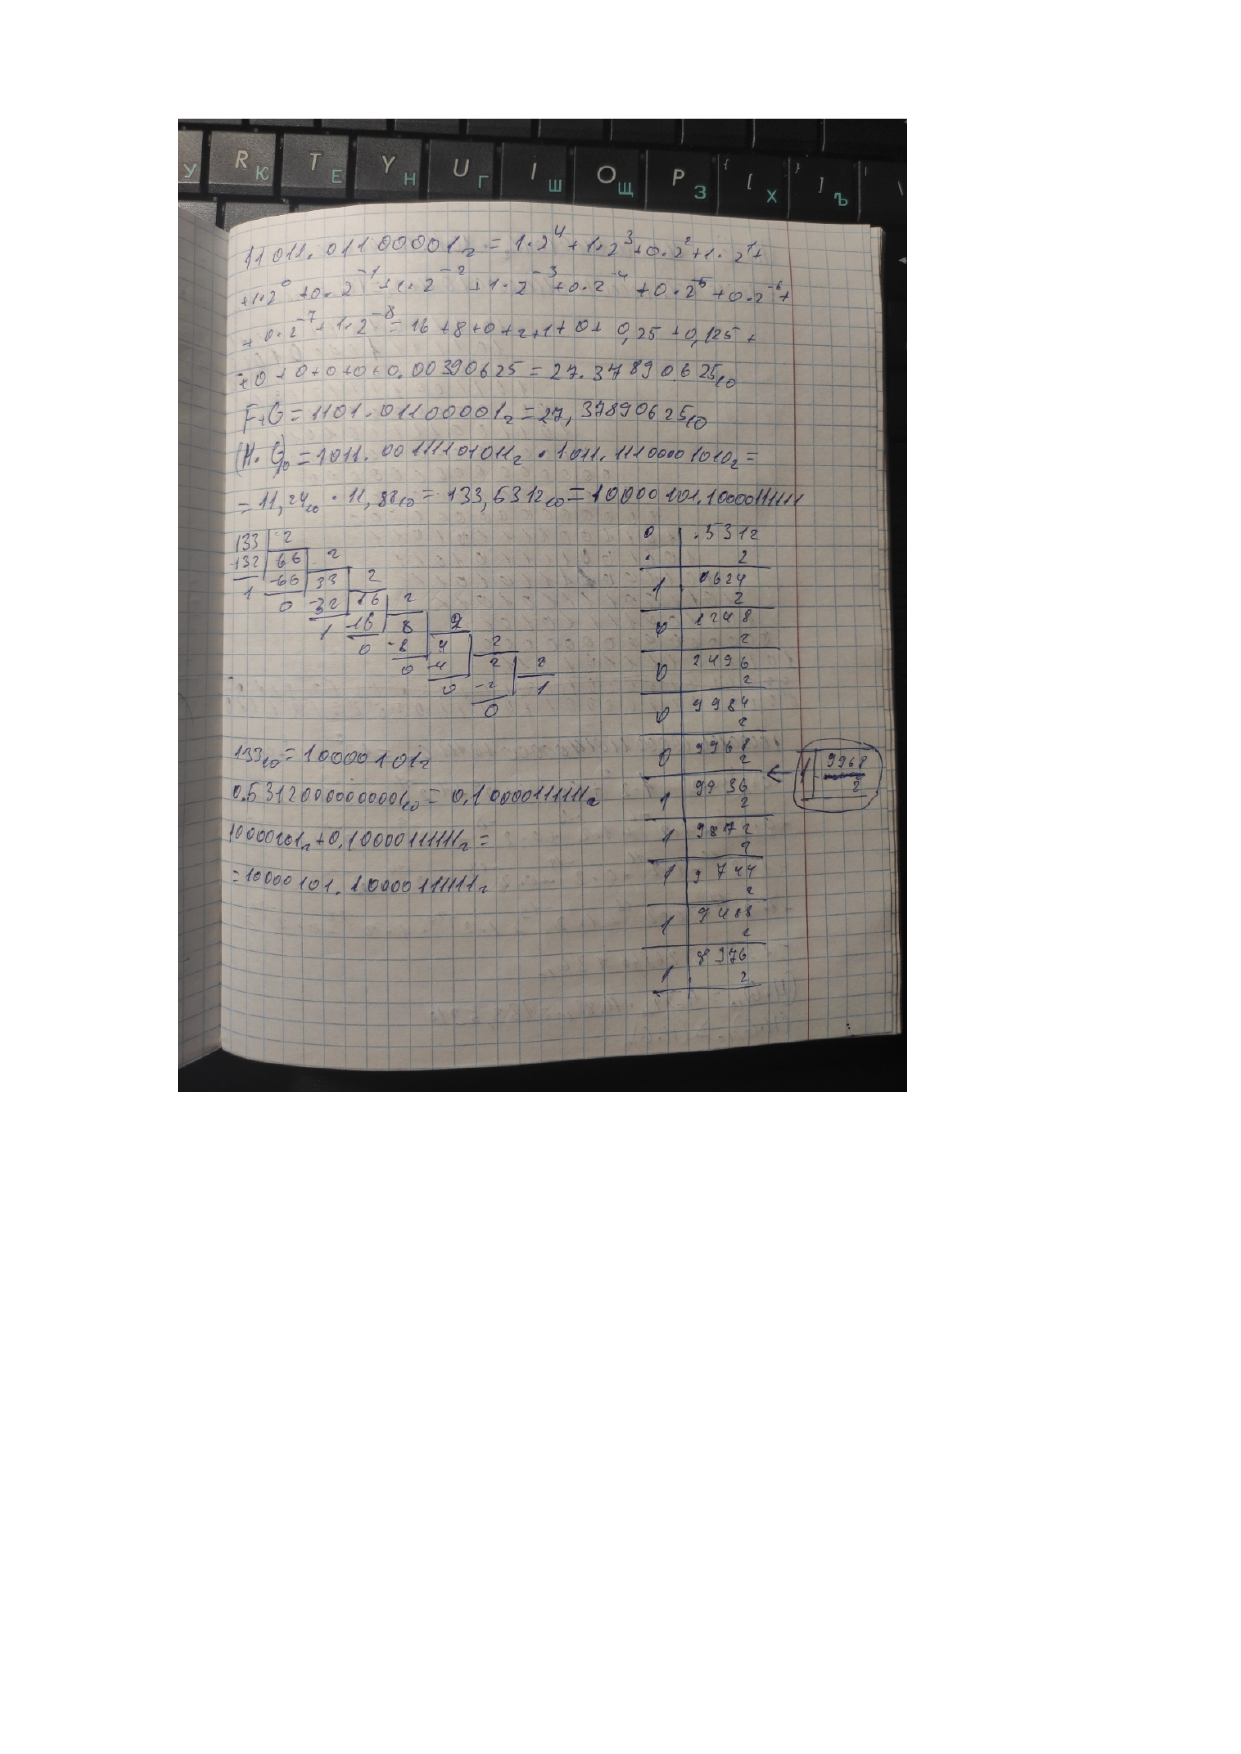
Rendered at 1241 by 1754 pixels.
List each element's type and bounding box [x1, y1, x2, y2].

picture [178, 120, 907, 1092]
